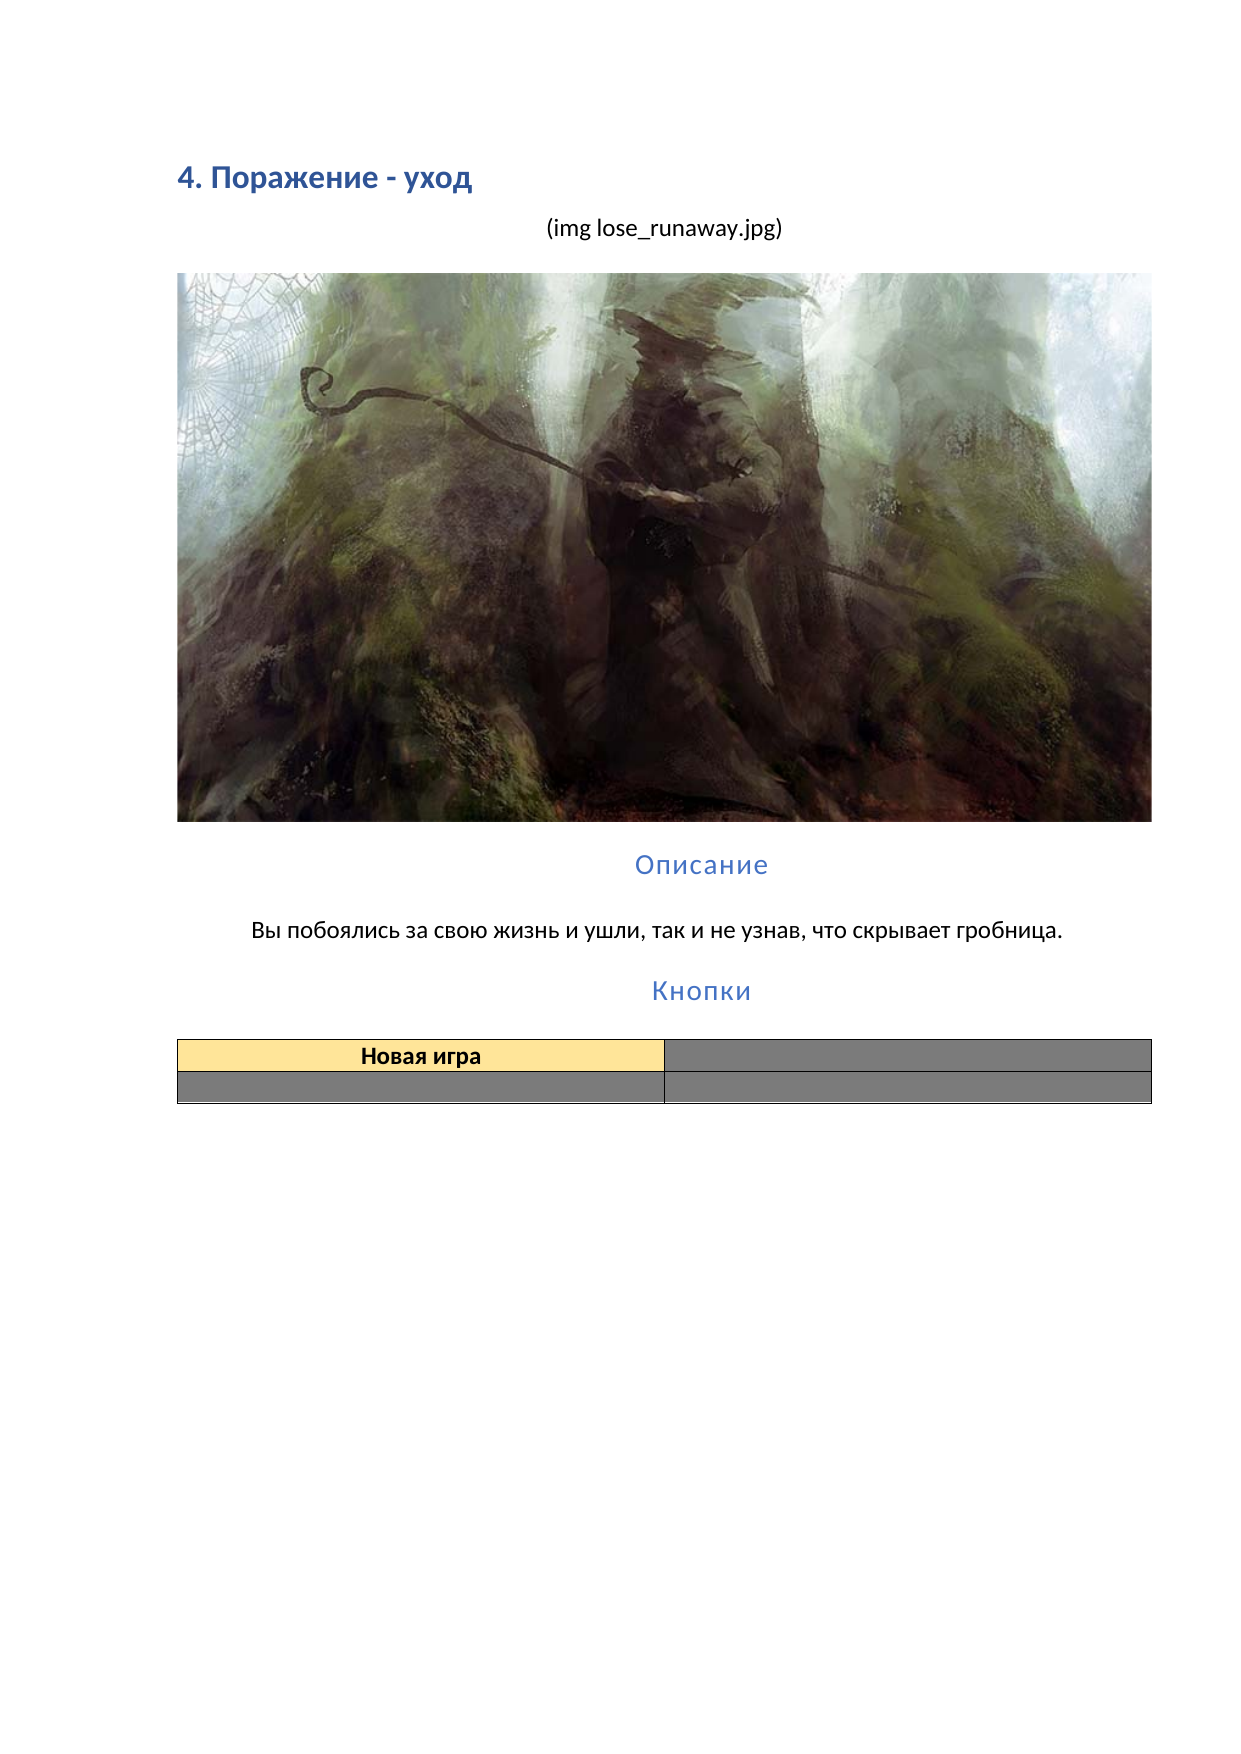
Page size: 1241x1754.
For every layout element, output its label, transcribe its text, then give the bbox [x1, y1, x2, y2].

table_header Новая игра [178, 1040, 664, 1071]
subtitle Кнопки [177, 972, 1152, 1007]
picture [177, 273, 1152, 822]
text Вы побоялись за свою жизнь и ушли, так и не узнав, что скрывает гробница. [177, 914, 1152, 944]
subtitle Поражение - уход [177, 156, 1152, 196]
table_header [665, 1040, 1151, 1071]
table_cell [665, 1072, 1151, 1102]
subtitle Описание [177, 846, 1152, 882]
table_cell [178, 1072, 664, 1102]
text (img lose_runaway.jpg) [177, 212, 1152, 243]
